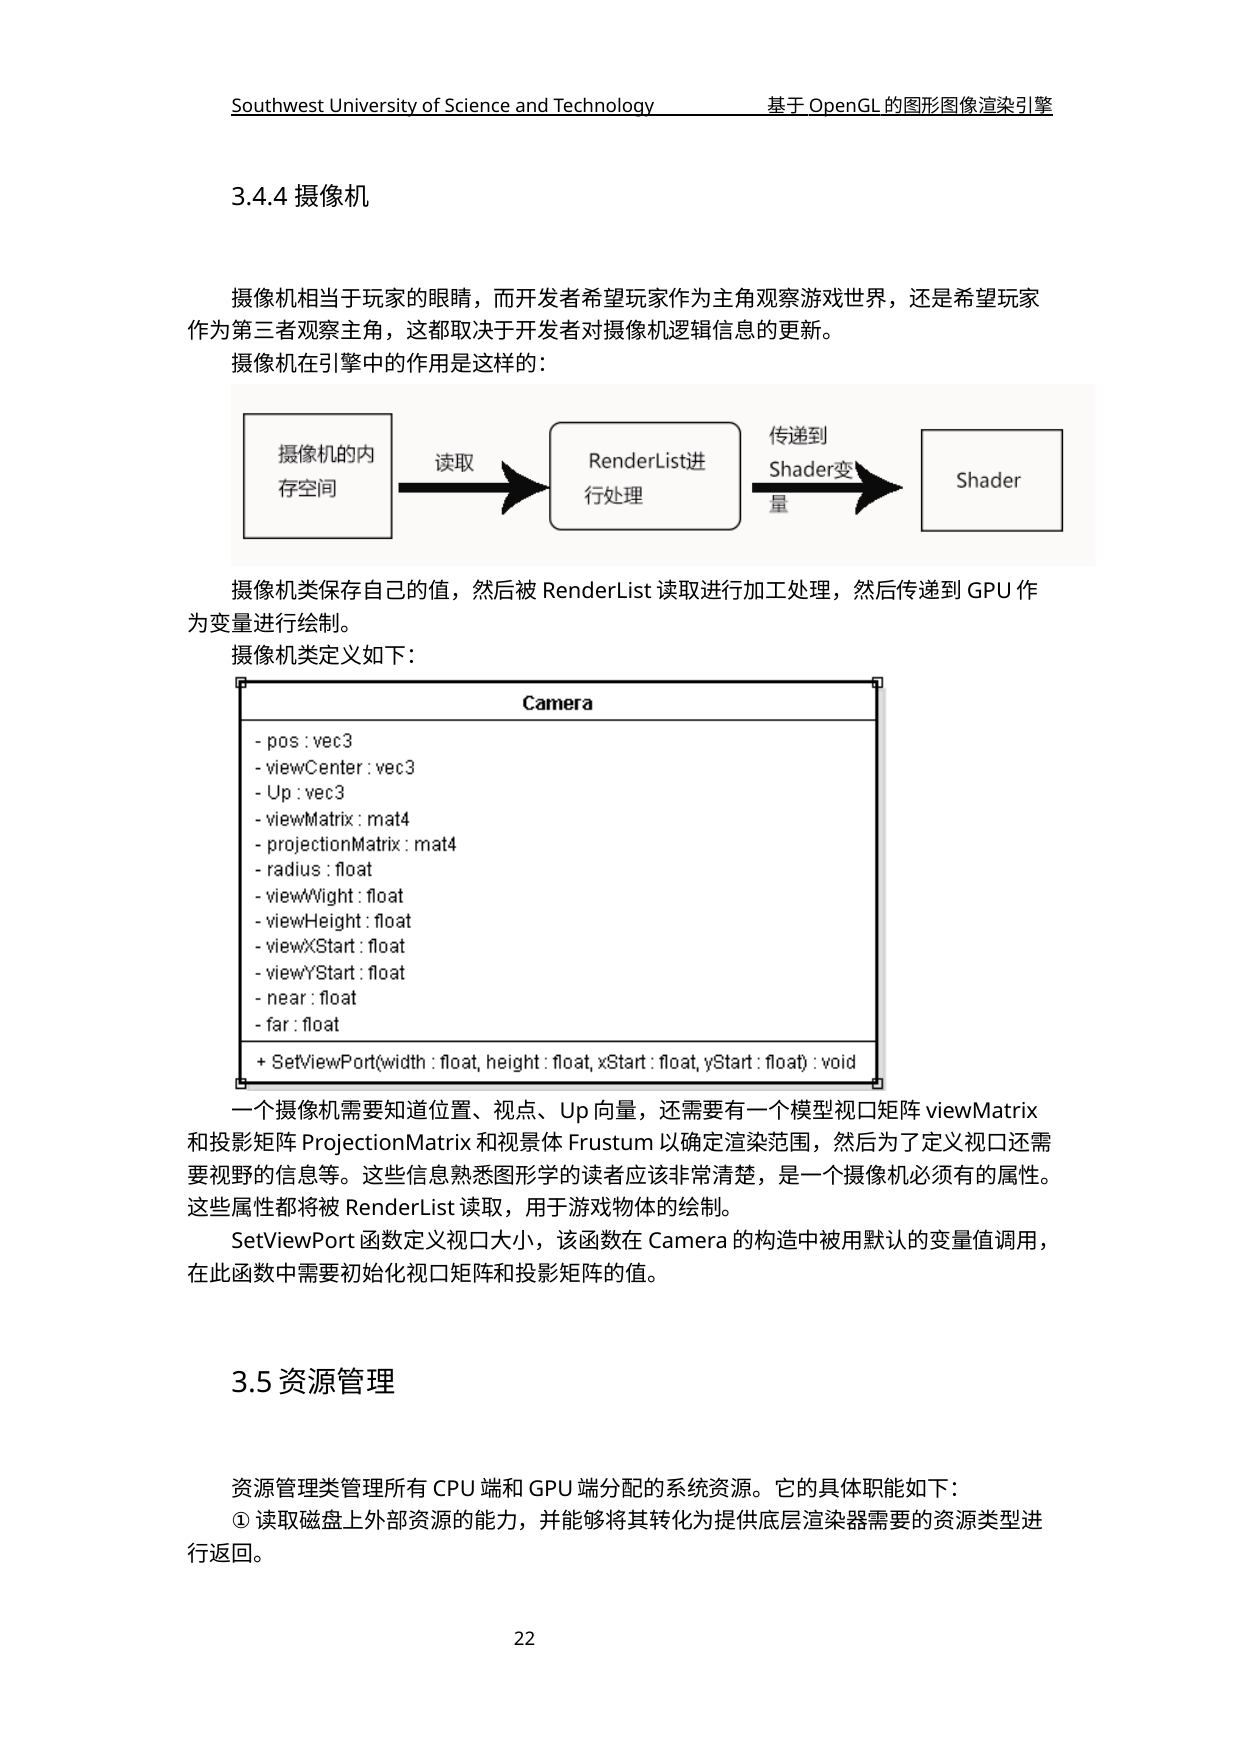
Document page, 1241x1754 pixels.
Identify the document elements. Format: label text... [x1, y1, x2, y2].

text 摄像机类保存自己的值，然后被RenderList读取进行加工处理，然后传递到GPU作为变量进行绘制。 [187, 573, 1053, 638]
picture [231, 672, 888, 1091]
text 摄像机在引擎中的作用是这样的： [187, 345, 1053, 378]
text 摄像机类定义如下： [187, 638, 1053, 670]
text ①读取磁盘上外部资源的能力，并能够将其转化为提供底层渲染器需要的资源类型进行返回。 [187, 1503, 1053, 1568]
text 资源管理类管理所有CPU端和GPU端分配的系统资源。它的具体职能如下： [187, 1470, 1053, 1503]
text 摄像机相当于玩家的眼睛，而开发者希望玩家作为主角观察游戏世界，还是希望玩家作为第三者观察主角，这都取决于开发者对摄像机逻辑信息的更新。 [187, 280, 1053, 345]
subtitle 3.5资源管理 [187, 1347, 1053, 1412]
text 一个摄像机需要知道位置、视点、Up向量，还需要有一个模型视口矩阵viewMatrix和投影矩阵ProjectionMatrix和视景体Frustum以确定渲染范围，然后为了定义视口还需要视野的信息等。这些信息熟悉图形学的读者应该非常清楚，是一个摄像机必须有的属性。这些属性都将被RenderList读取，用于游戏物体的绘制。 [187, 1093, 1053, 1223]
text SetViewPort函数定义视口大小，该函数在Camera的构造中被用默认的变量值调用，在此函数中需要初始化视口矩阵和投影矩阵的值。 [187, 1223, 1053, 1288]
subtitle 3.4.4 摄像机 [187, 162, 1053, 227]
picture [231, 384, 1096, 566]
